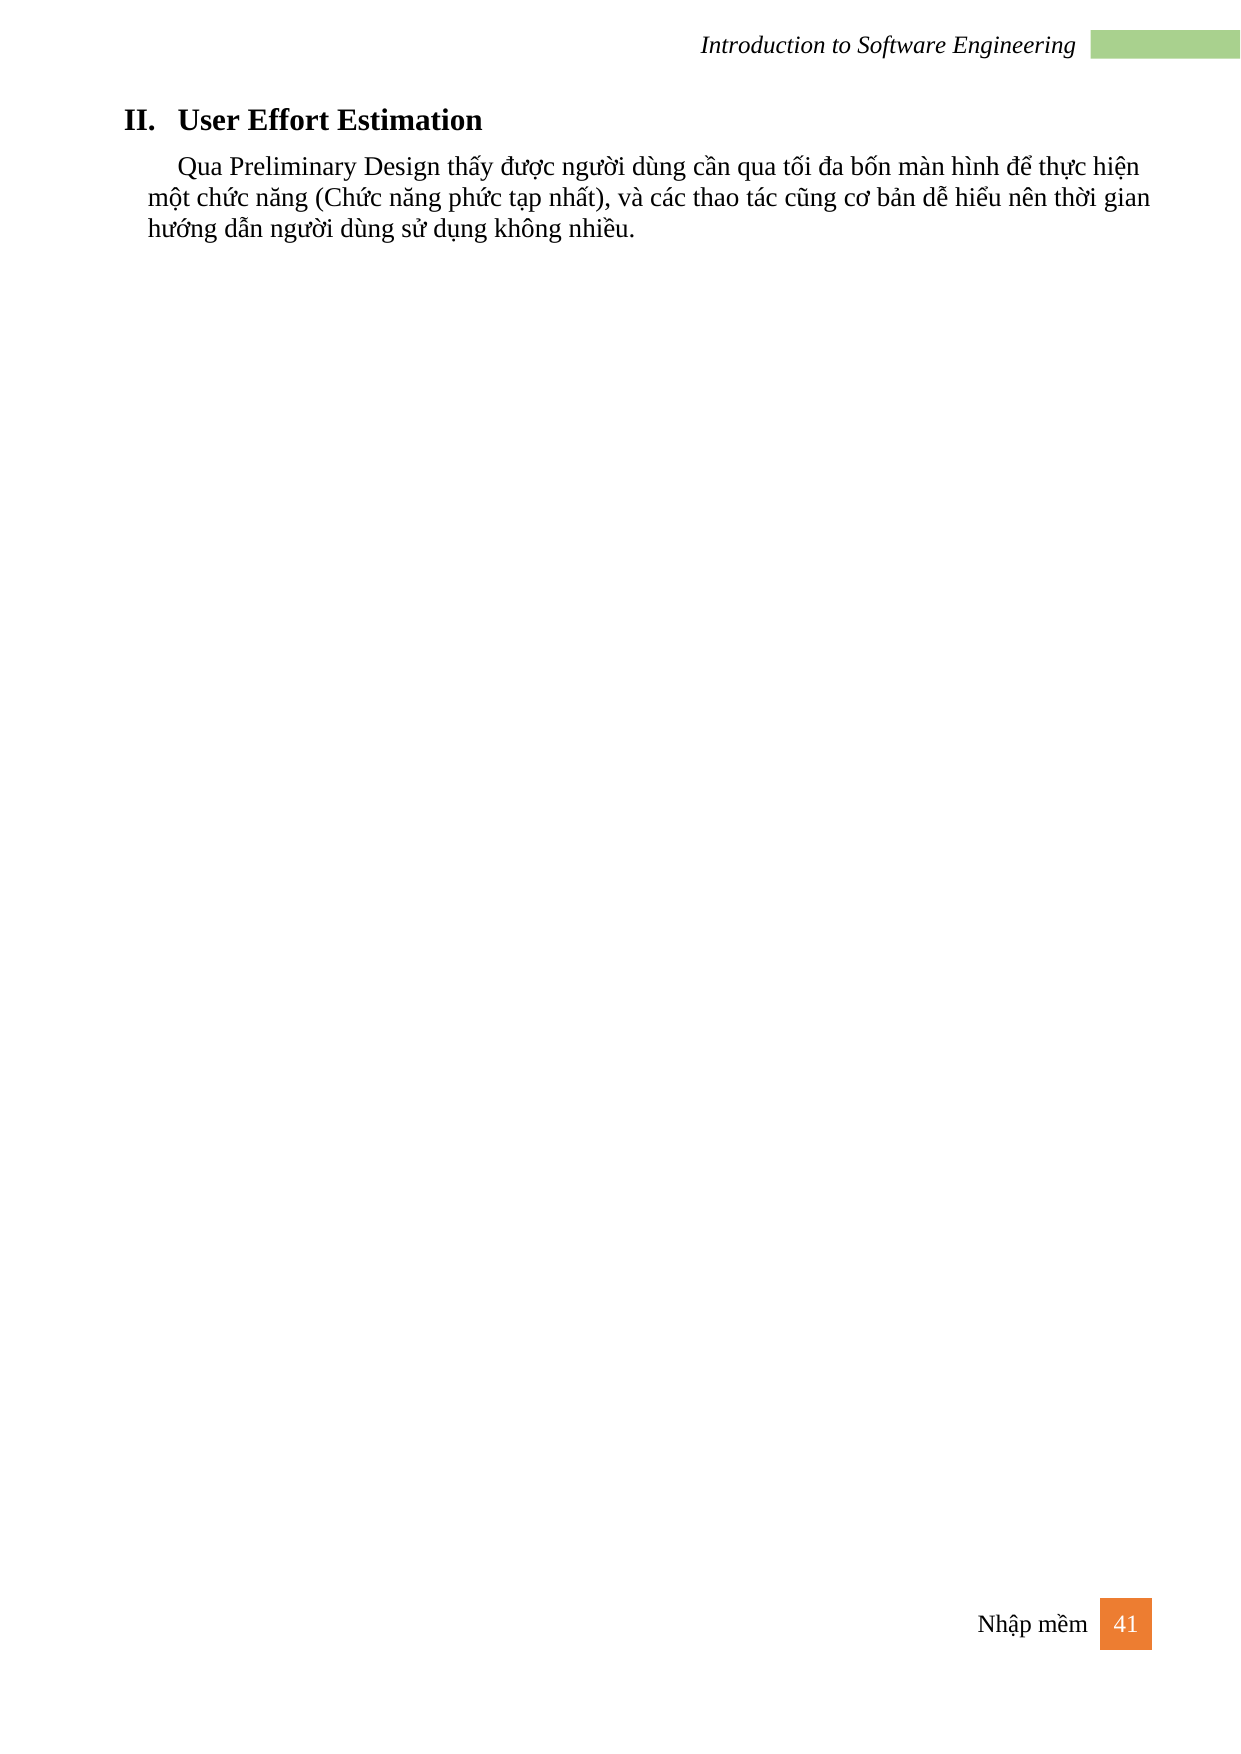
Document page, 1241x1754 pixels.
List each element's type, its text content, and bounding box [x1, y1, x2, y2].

text Qua Preliminary Design thấy được người dùng cần qua tối đa bốn màn hình để thực hiện một chức năng (Chức năng phức tạp nhất), và các thao tác cũng cơ bản dễ hiểu nên thời gian hướng dẫn người dùng sử dụng không nhiều. [148, 149, 1152, 243]
list User Effort Estimation [156, 101, 1152, 137]
